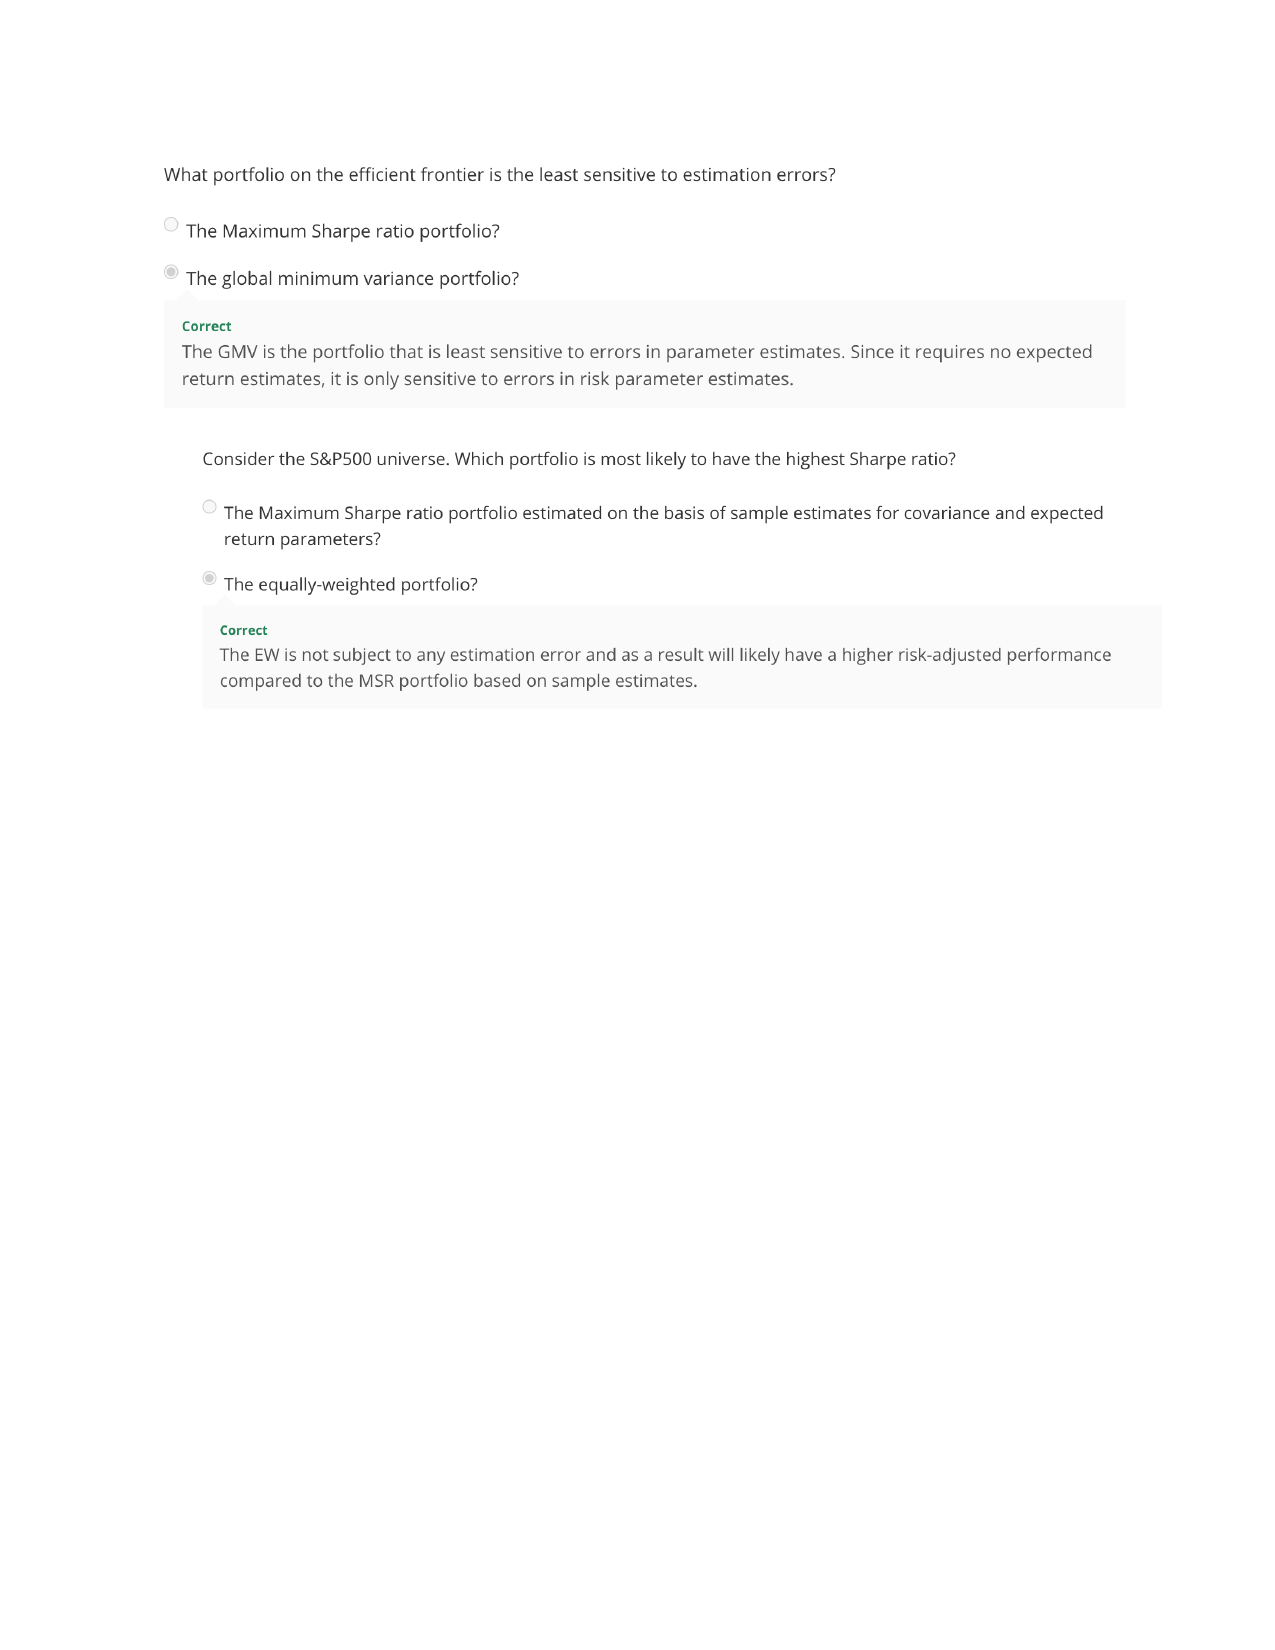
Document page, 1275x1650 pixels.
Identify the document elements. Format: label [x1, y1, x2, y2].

picture [150, 150, 1163, 733]
